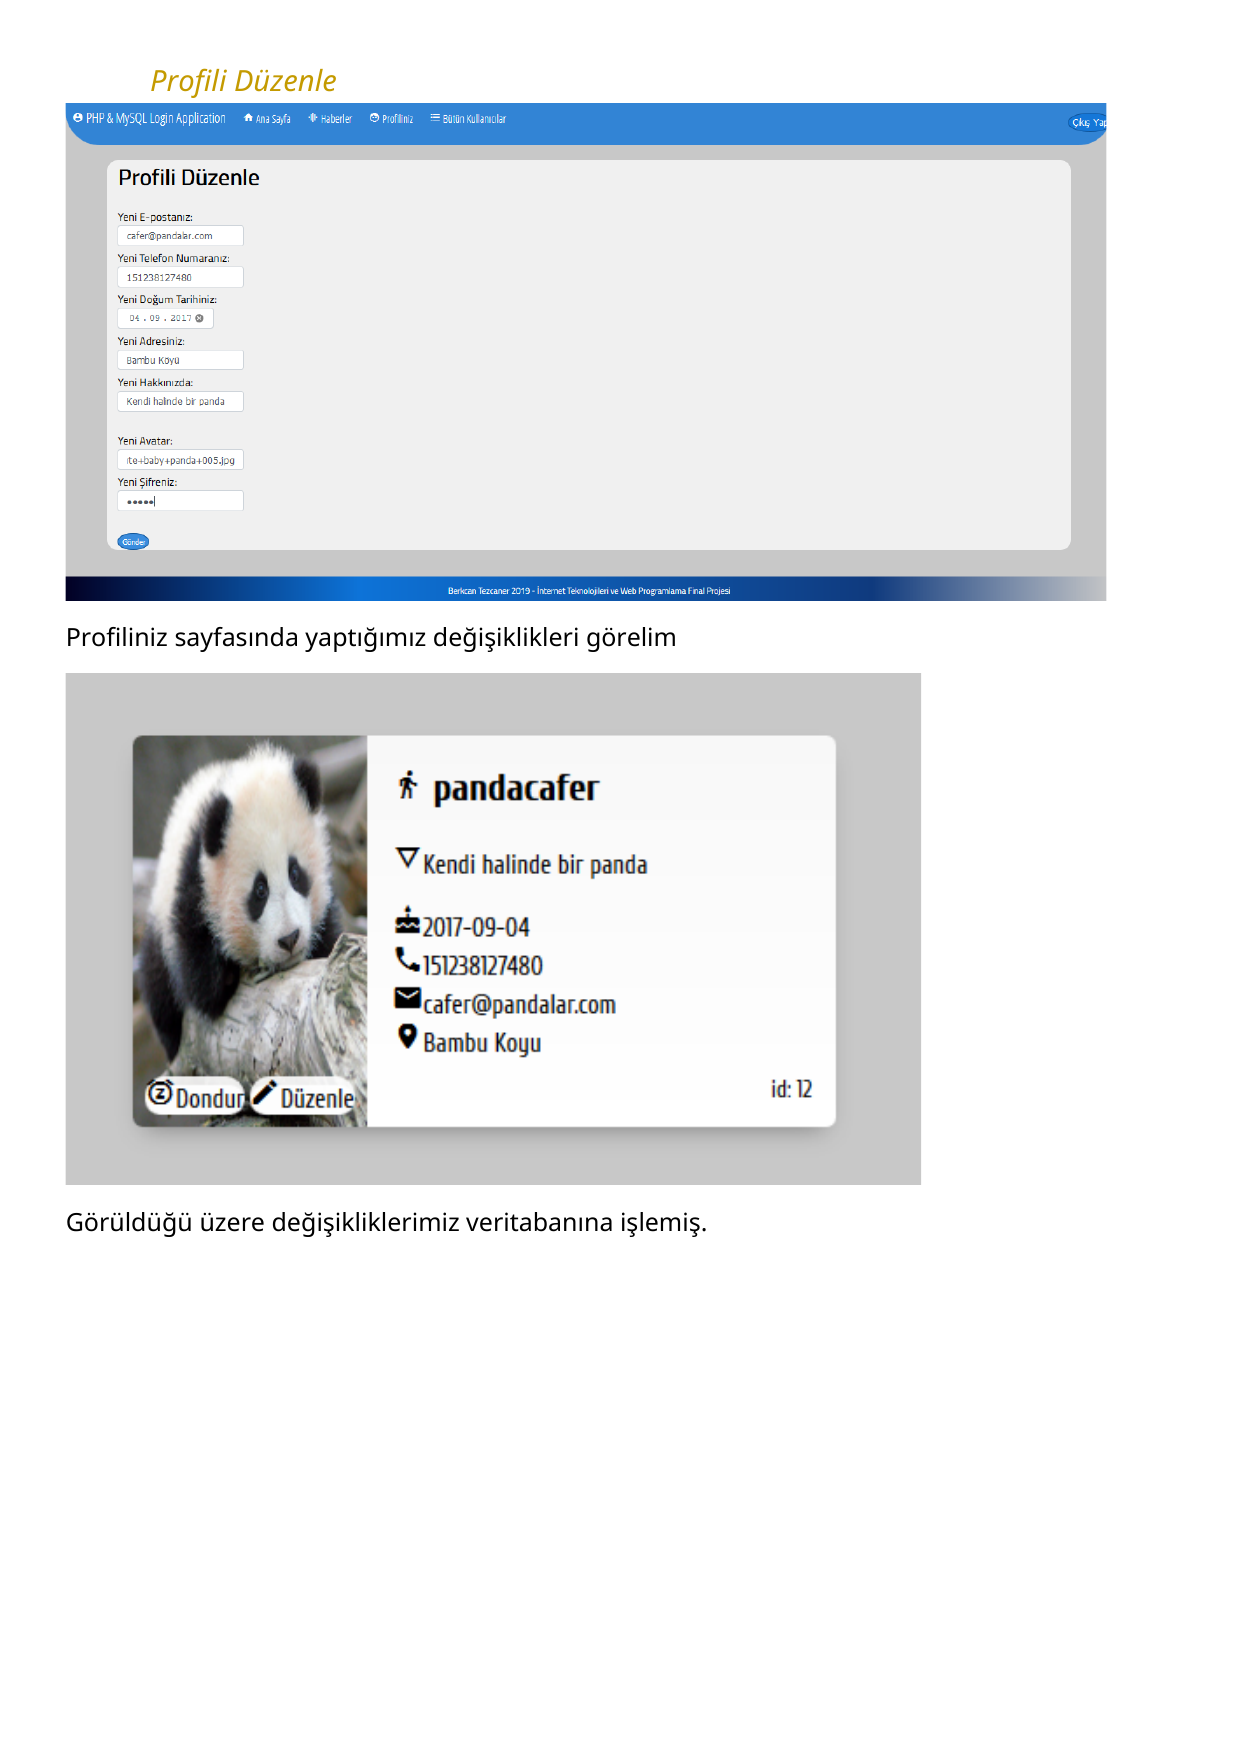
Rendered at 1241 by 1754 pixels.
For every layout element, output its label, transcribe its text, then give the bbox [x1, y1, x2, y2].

text Görüldüğü üzere değişikliklerimiz veritabanına işlemiş. [66, 1204, 1191, 1238]
subtitle Profili Düzenle [150, 60, 1191, 100]
picture [65, 103, 1107, 601]
picture [65, 673, 922, 1185]
text Profiliniz sayfasında yaptığımız değişiklikleri görelim [66, 620, 1191, 654]
